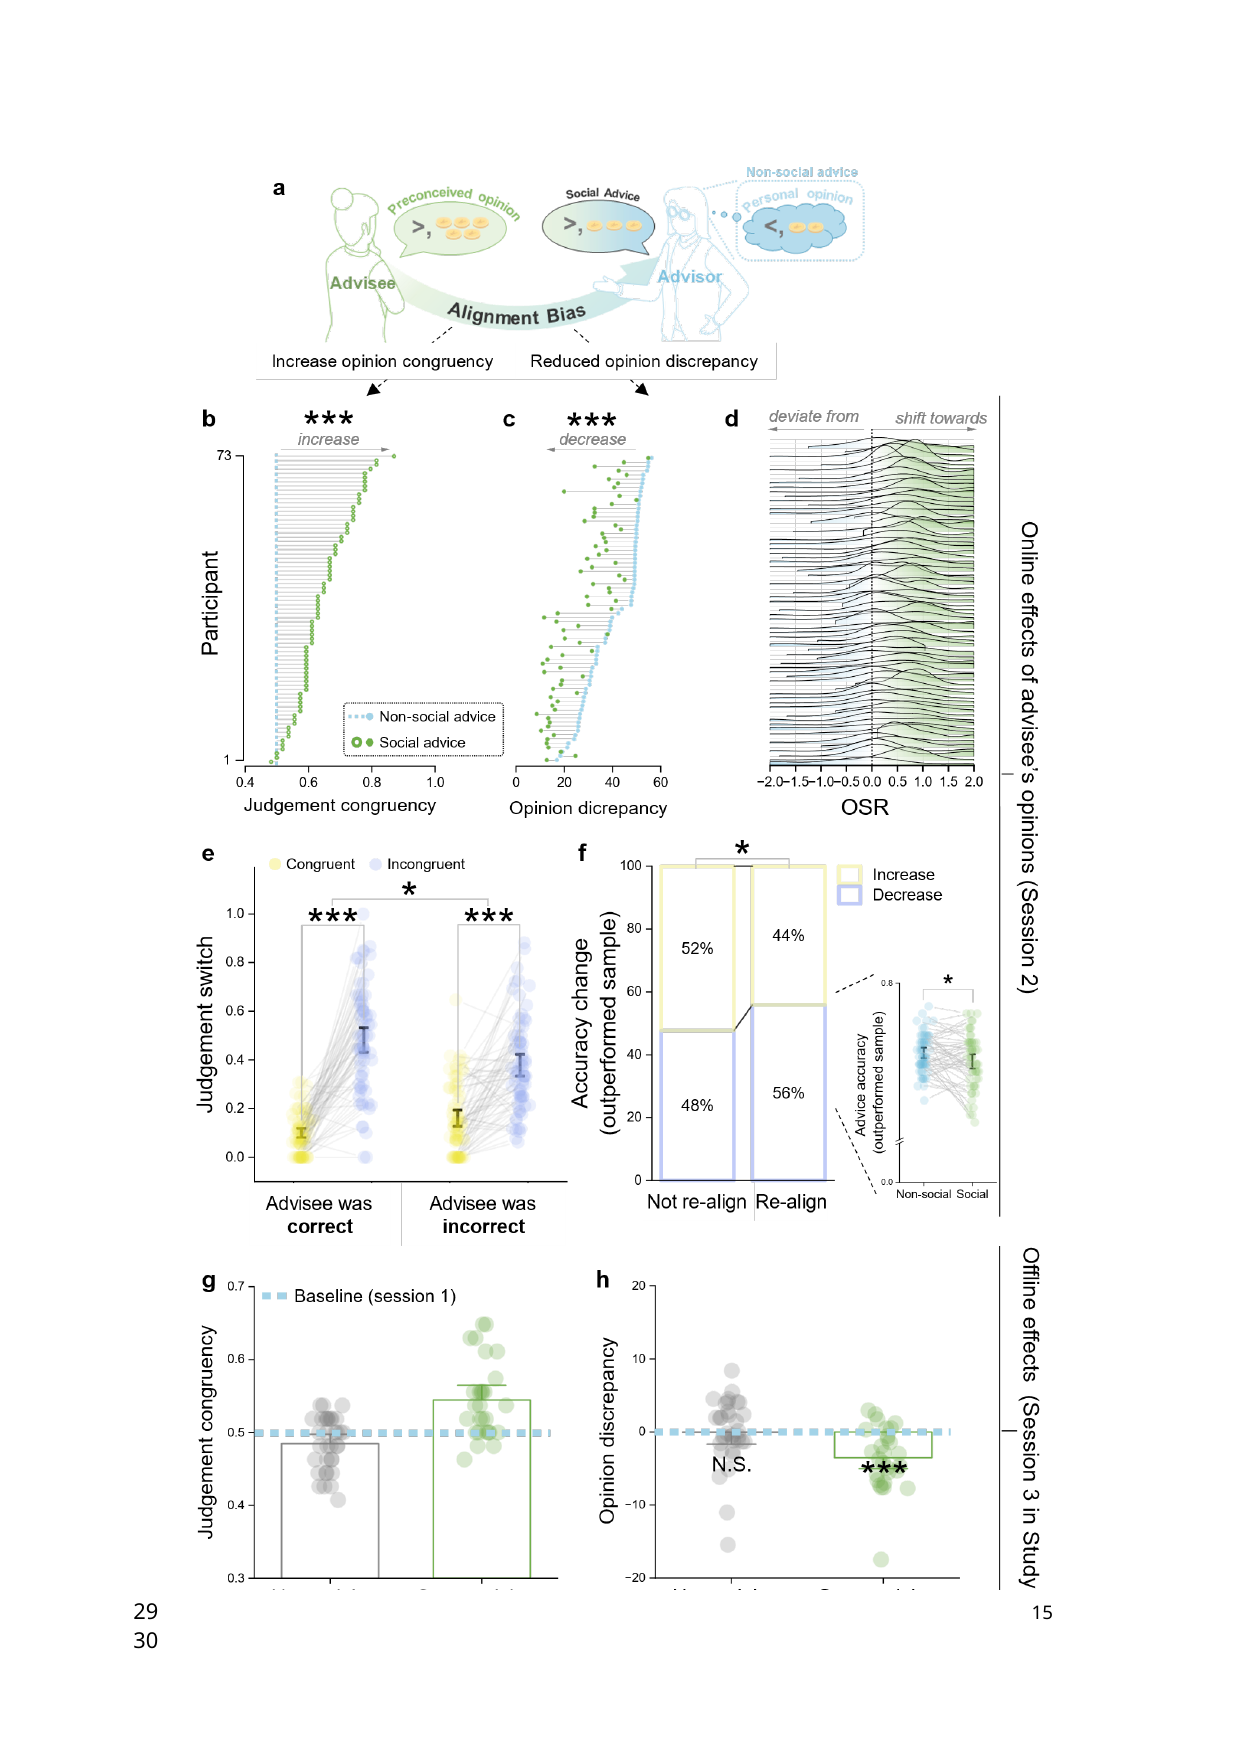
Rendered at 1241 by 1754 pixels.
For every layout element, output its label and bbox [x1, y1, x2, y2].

picture [187, 159, 1053, 1590]
